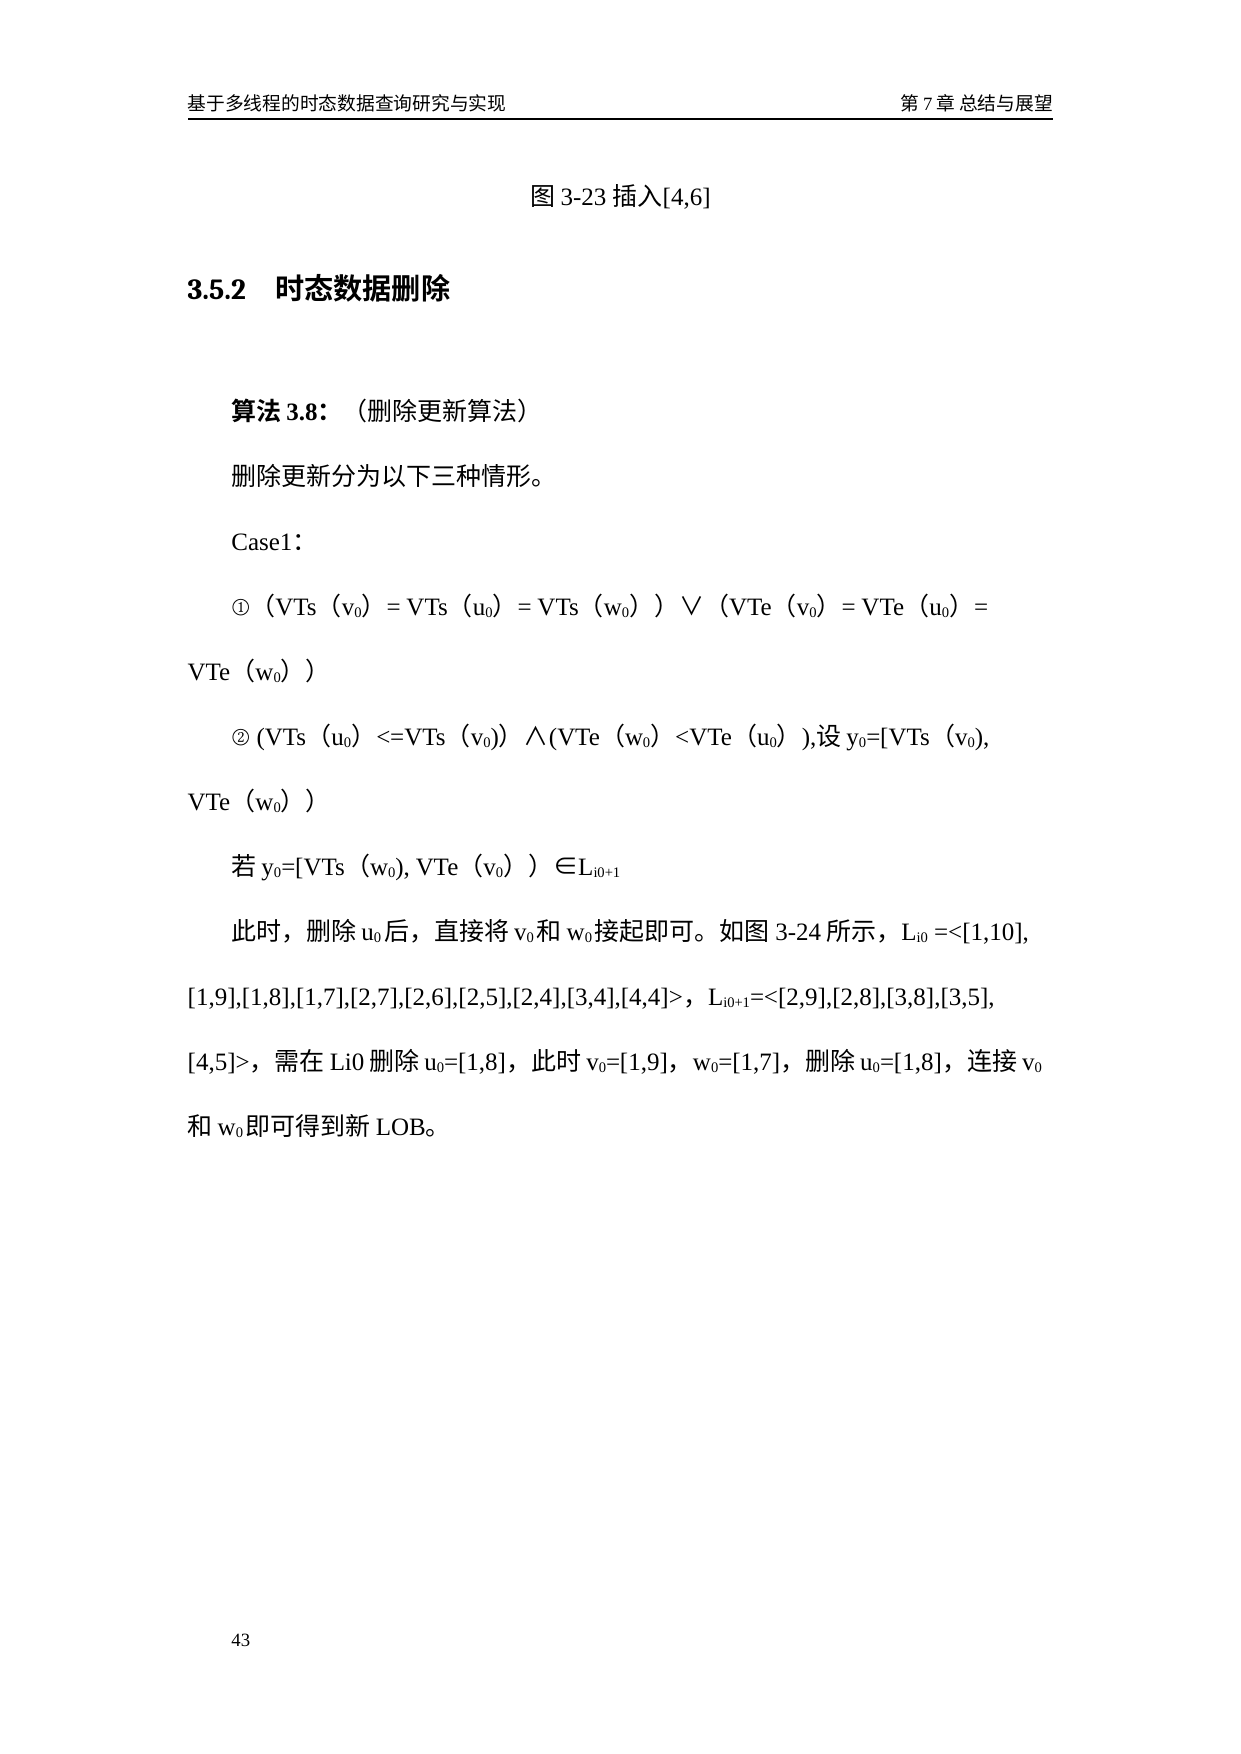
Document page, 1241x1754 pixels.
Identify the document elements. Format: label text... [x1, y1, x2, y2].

text 删除更新分为以下三种情形。 [187, 442, 1053, 507]
text ② (VTs（u0）<=VTs（v0)）∧(VTe（w0）<VTe（u0）),设y0=[VTs（v0), VTe（w0）） [187, 702, 1053, 832]
text ①（VTs（v0）= VTs（u0）= VTs（w0））∨（VTe（v0）= VTe（u0）= VTe（w0）） [187, 572, 1053, 702]
subtitle 时态数据删除 [187, 254, 1053, 319]
text 若y0=[VTs（w0), VTe（v0））∈Li0+1 [187, 832, 1053, 897]
text Case1： [187, 507, 1053, 572]
text 算法3.8：（删除更新算法） [187, 377, 1053, 442]
